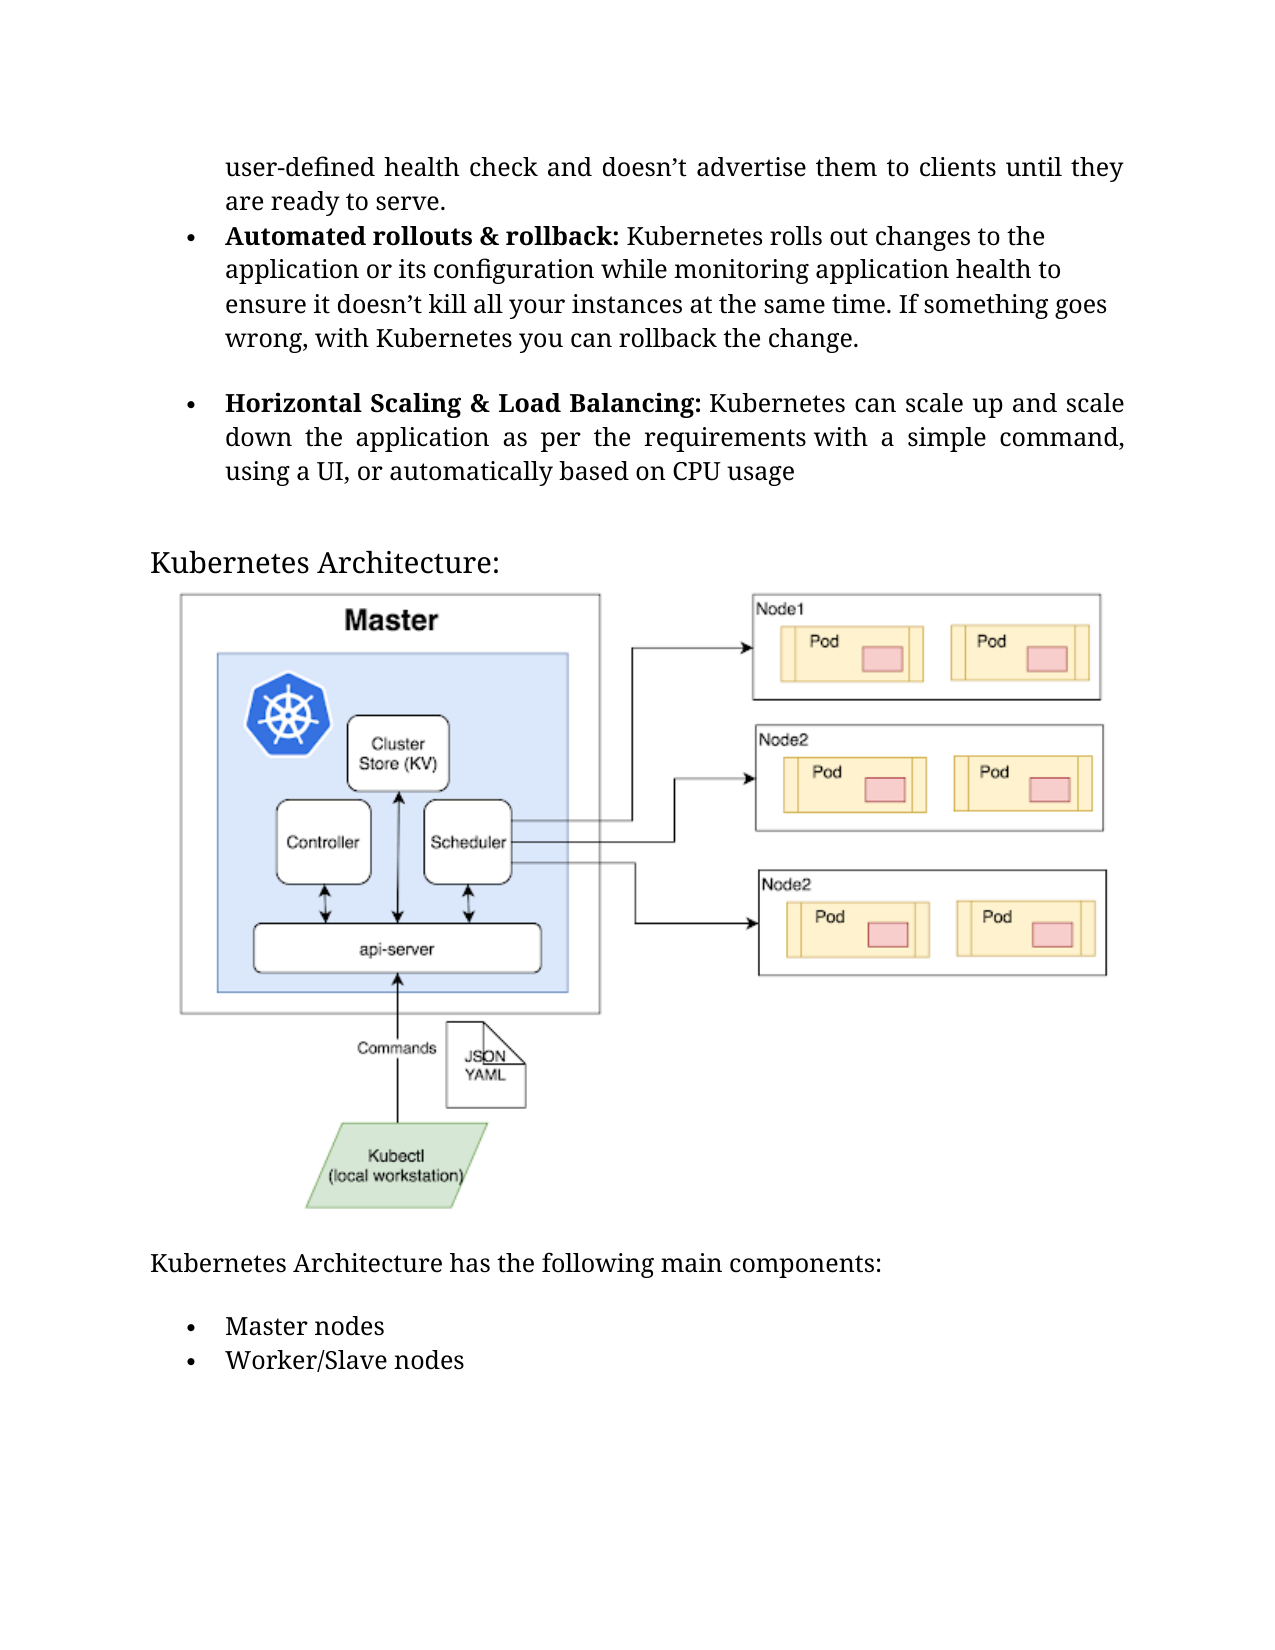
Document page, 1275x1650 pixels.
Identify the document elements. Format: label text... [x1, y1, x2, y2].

list Master nodes [187, 1309, 1125, 1343]
picture [150, 582, 1125, 1220]
list Horizontal Scaling & Load Balancing: Kubernetes can scale up and scale down the application as per the requirements with a simple command, using a UI, or automatically based on CPU usage [187, 386, 1125, 488]
list Automated rollouts & rollback: Kubernetes rolls out changes to the application or its configuration while monitoring application health to ensure it doesn’t kill all your instances at the same time. If something goes wrong, with Kubernetes you can rollback the change. [187, 218, 1125, 386]
list Worker/Slave nodes [187, 1343, 1125, 1377]
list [187, 150, 1125, 218]
text Kubernetes Architecture has the following main components: [150, 1245, 1125, 1279]
subtitle Kubernetes Architecture: [150, 543, 1125, 582]
